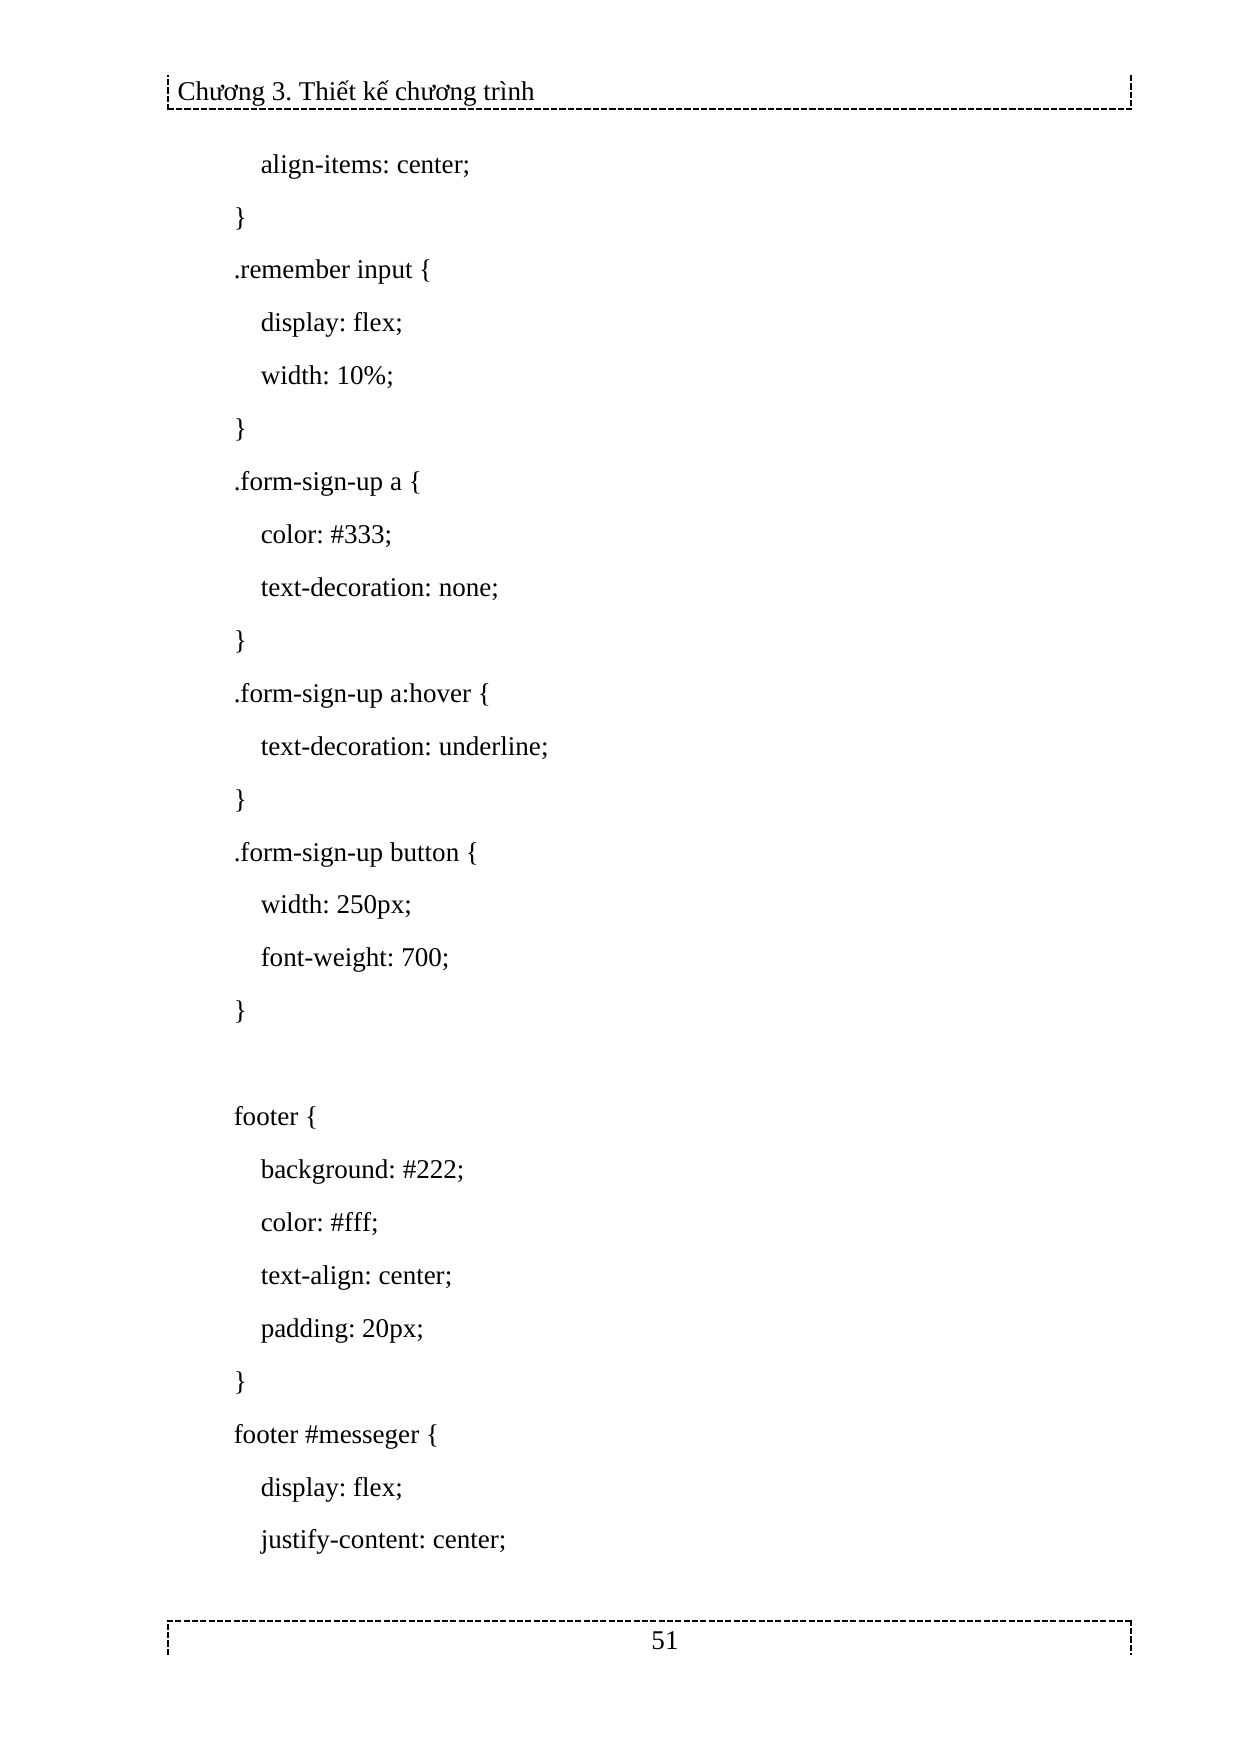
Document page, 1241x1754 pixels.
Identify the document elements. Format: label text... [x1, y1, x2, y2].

text text-align: center; [177, 1259, 1122, 1290]
text } [177, 783, 1122, 814]
text width: 10%; [177, 359, 1122, 391]
text } [177, 412, 1122, 443]
text .form-sign-up a:hover { [177, 677, 1122, 708]
text color: #333; [177, 518, 1122, 549]
text } [177, 994, 1122, 1026]
text .form-sign-up a { [177, 465, 1122, 496]
text width: 250px; [177, 888, 1122, 920]
text .form-sign-up button { [177, 836, 1122, 867]
text color: #fff; [177, 1206, 1122, 1237]
text } [177, 201, 1122, 232]
text align-items: center; [177, 148, 1122, 179]
text .remember input { [177, 253, 1122, 285]
text display: flex; [177, 1471, 1122, 1502]
text } [177, 624, 1122, 655]
text footer { [177, 1100, 1122, 1131]
text background: #222; [177, 1153, 1122, 1184]
text footer #messeger { [177, 1418, 1122, 1449]
text text-decoration: underline; [177, 730, 1122, 761]
text padding: 20px; [177, 1312, 1122, 1343]
text justify-content: center; [177, 1523, 1122, 1555]
text } [177, 1365, 1122, 1396]
text display: flex; [177, 306, 1122, 338]
text font-weight: 700; [177, 941, 1122, 973]
text text-decoration: none; [177, 571, 1122, 602]
